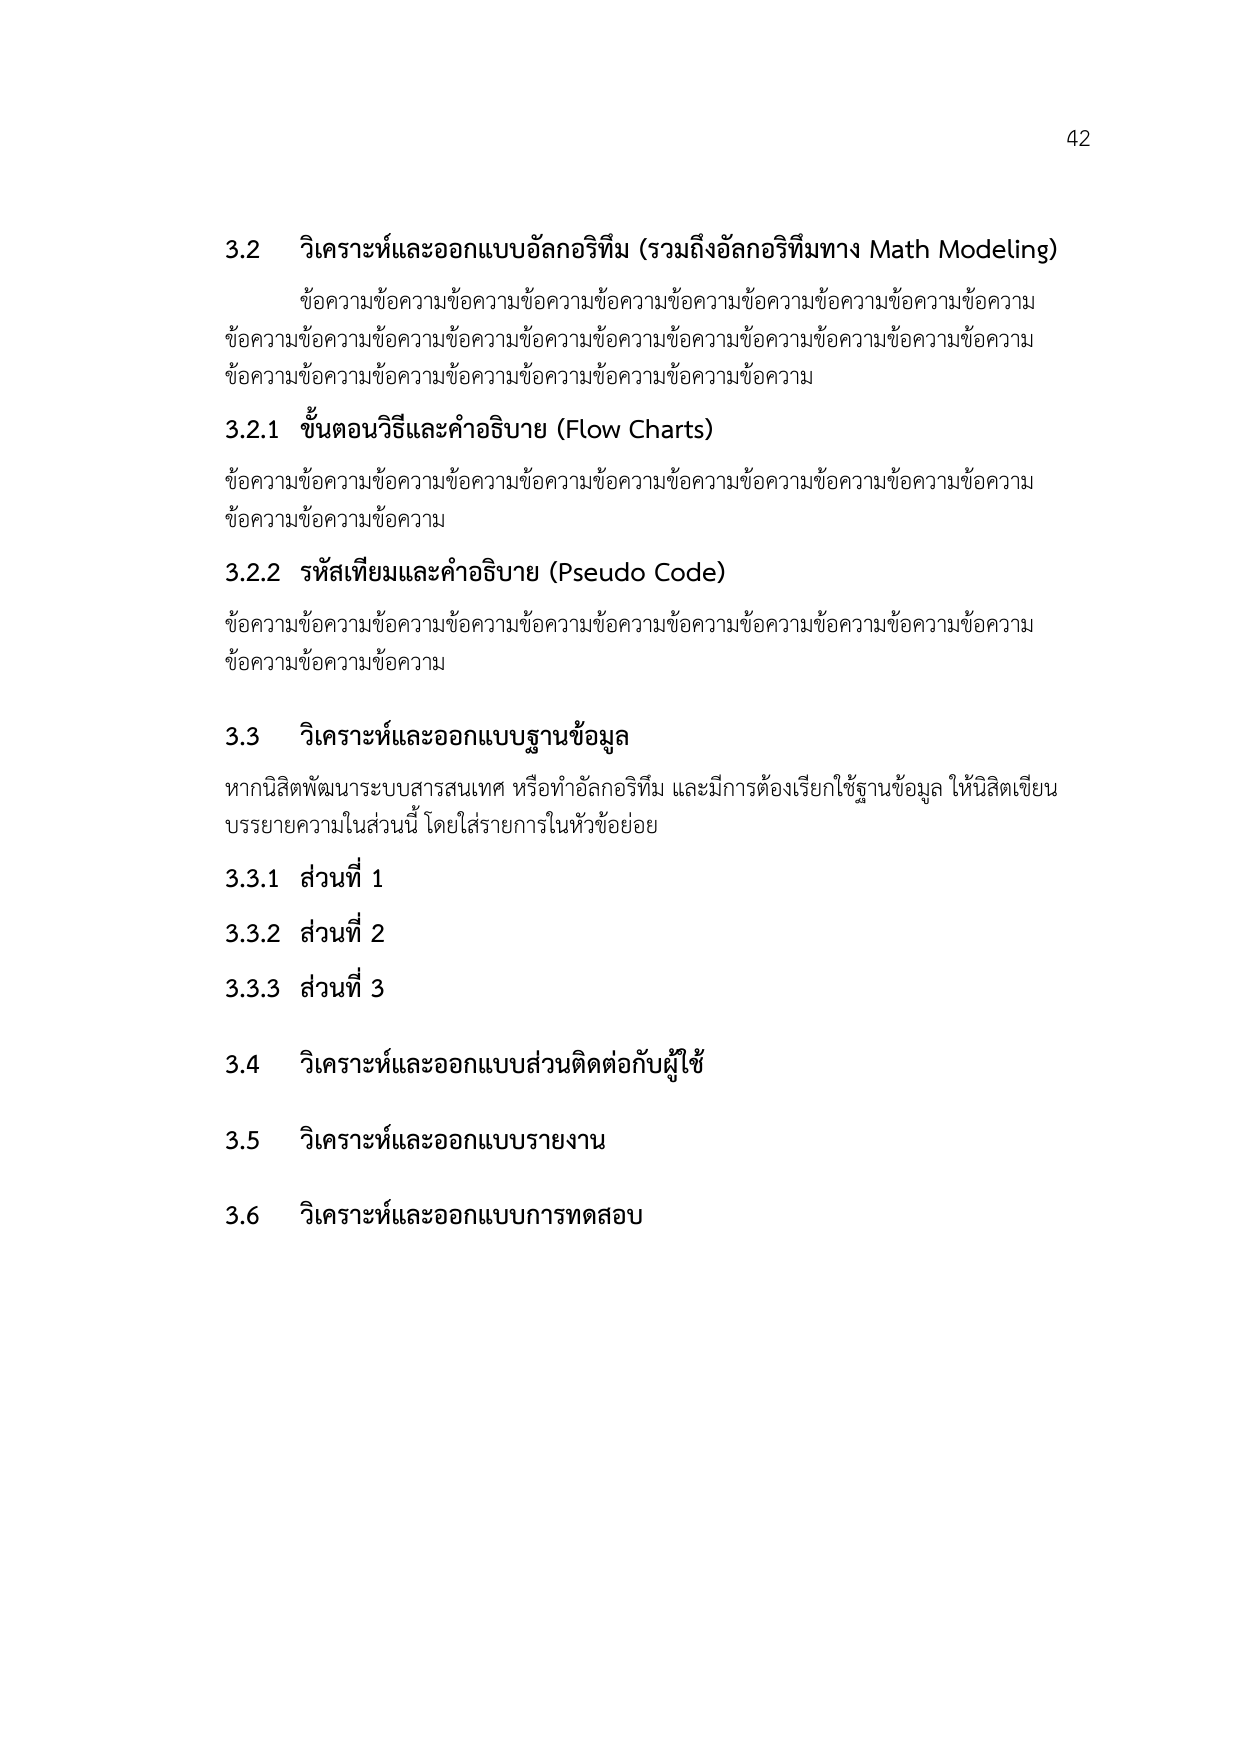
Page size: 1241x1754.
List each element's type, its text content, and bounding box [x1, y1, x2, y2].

text ข้อความข้อความข้อความข้อความข้อความข้อความข้อความข้อความข้อความข้อความข้อความข้อความข้อความข้อความ [225, 603, 1090, 679]
subtitle ส่วนที่ 1 [225, 855, 1090, 897]
text หากนิสิตพัฒนาระบบสารสนเทศ หรือทำอัลกอริทึม และมีการต้องเรียกใช้ฐานข้อมูล ให้นิสิตเขียนบรรยายความในส่วนนี้ โดยใส่รายการในหัวข้อย่อย [225, 767, 1090, 842]
subtitle วิเคราะห์และออกแบบอัลกอริทึม (รวมถึงอัลกอริทึมทาง Math Modeling) [225, 225, 1090, 267]
text ข้อความข้อความข้อความข้อความข้อความข้อความข้อความข้อความข้อความข้อความข้อความข้อความข้อความข้อความข้อความข้อความข้อความข้อความข้อความข้อความข้อความข้อความข้อความข้อความข้อความข้อความข้อความข้อความข้อความ [225, 280, 1090, 393]
subtitle วิเคราะห์และออกแบบการทดสอบ [225, 1192, 1090, 1234]
subtitle ขั้นตอนวิธีและคำอธิบาย (Flow Charts) [225, 406, 1090, 448]
subtitle วิเคราะห์และออกแบบรายงาน [225, 1116, 1090, 1158]
subtitle ส่วนที่ 2 [225, 910, 1090, 952]
subtitle ส่วนที่ 3 [225, 964, 1090, 1007]
subtitle รหัสเทียมและคำอธิบาย (Pseudo Code) [225, 548, 1090, 591]
subtitle วิเคราะห์และออกแบบส่วนติดต่อกับผู้ใช้ [225, 1040, 1090, 1083]
subtitle วิเคราะห์และออกแบบฐานข้อมูล [225, 712, 1090, 754]
text ข้อความข้อความข้อความข้อความข้อความข้อความข้อความข้อความข้อความข้อความข้อความข้อความข้อความข้อความ [225, 460, 1090, 536]
